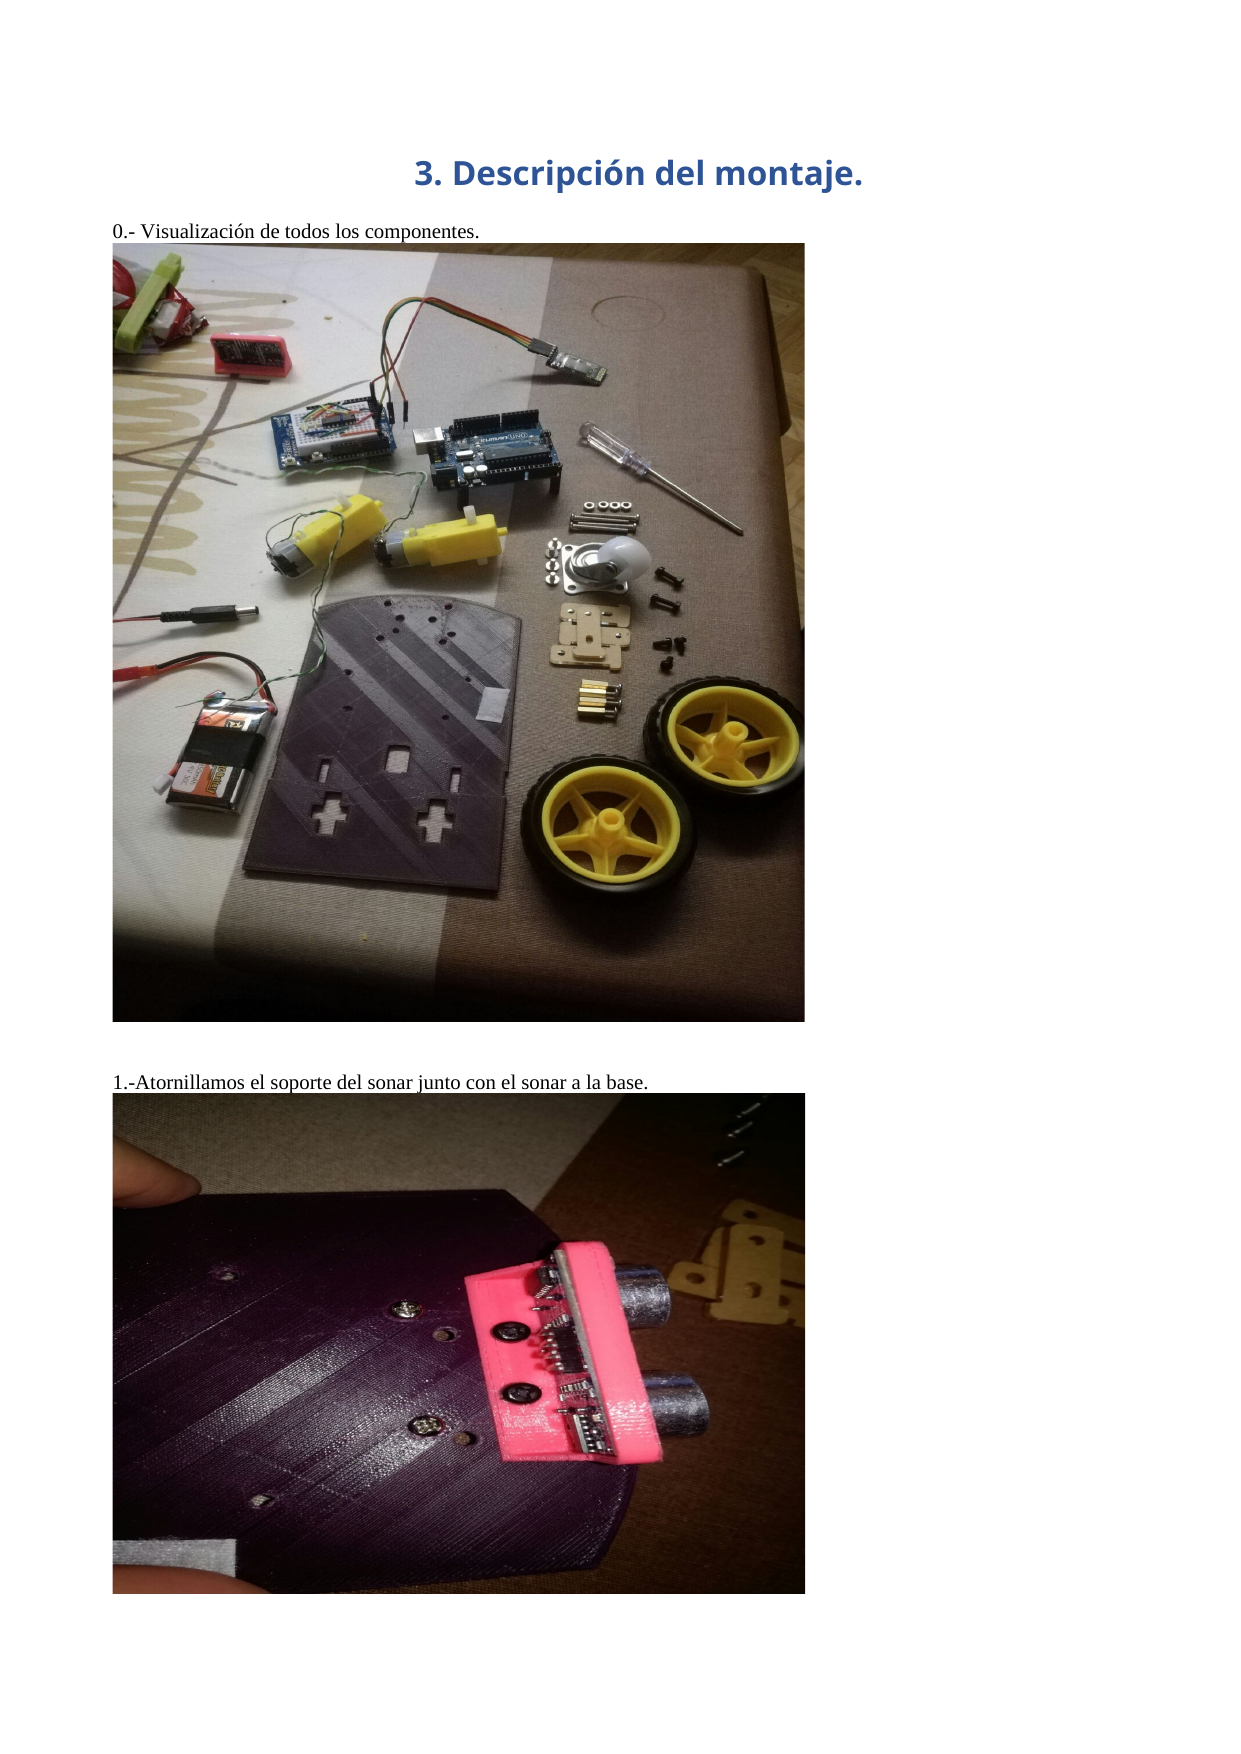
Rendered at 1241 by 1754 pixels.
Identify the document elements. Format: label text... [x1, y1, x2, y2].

text 1.-Atornillamos el soporte del sonar junto con el sonar a la base. [112, 1070, 1128, 1094]
picture [112, 1093, 805, 1594]
picture [112, 243, 805, 1022]
text 0.- Visualización de todos los componentes. [112, 219, 1128, 243]
subtitle Descripción del montaje. [150, 150, 1128, 195]
